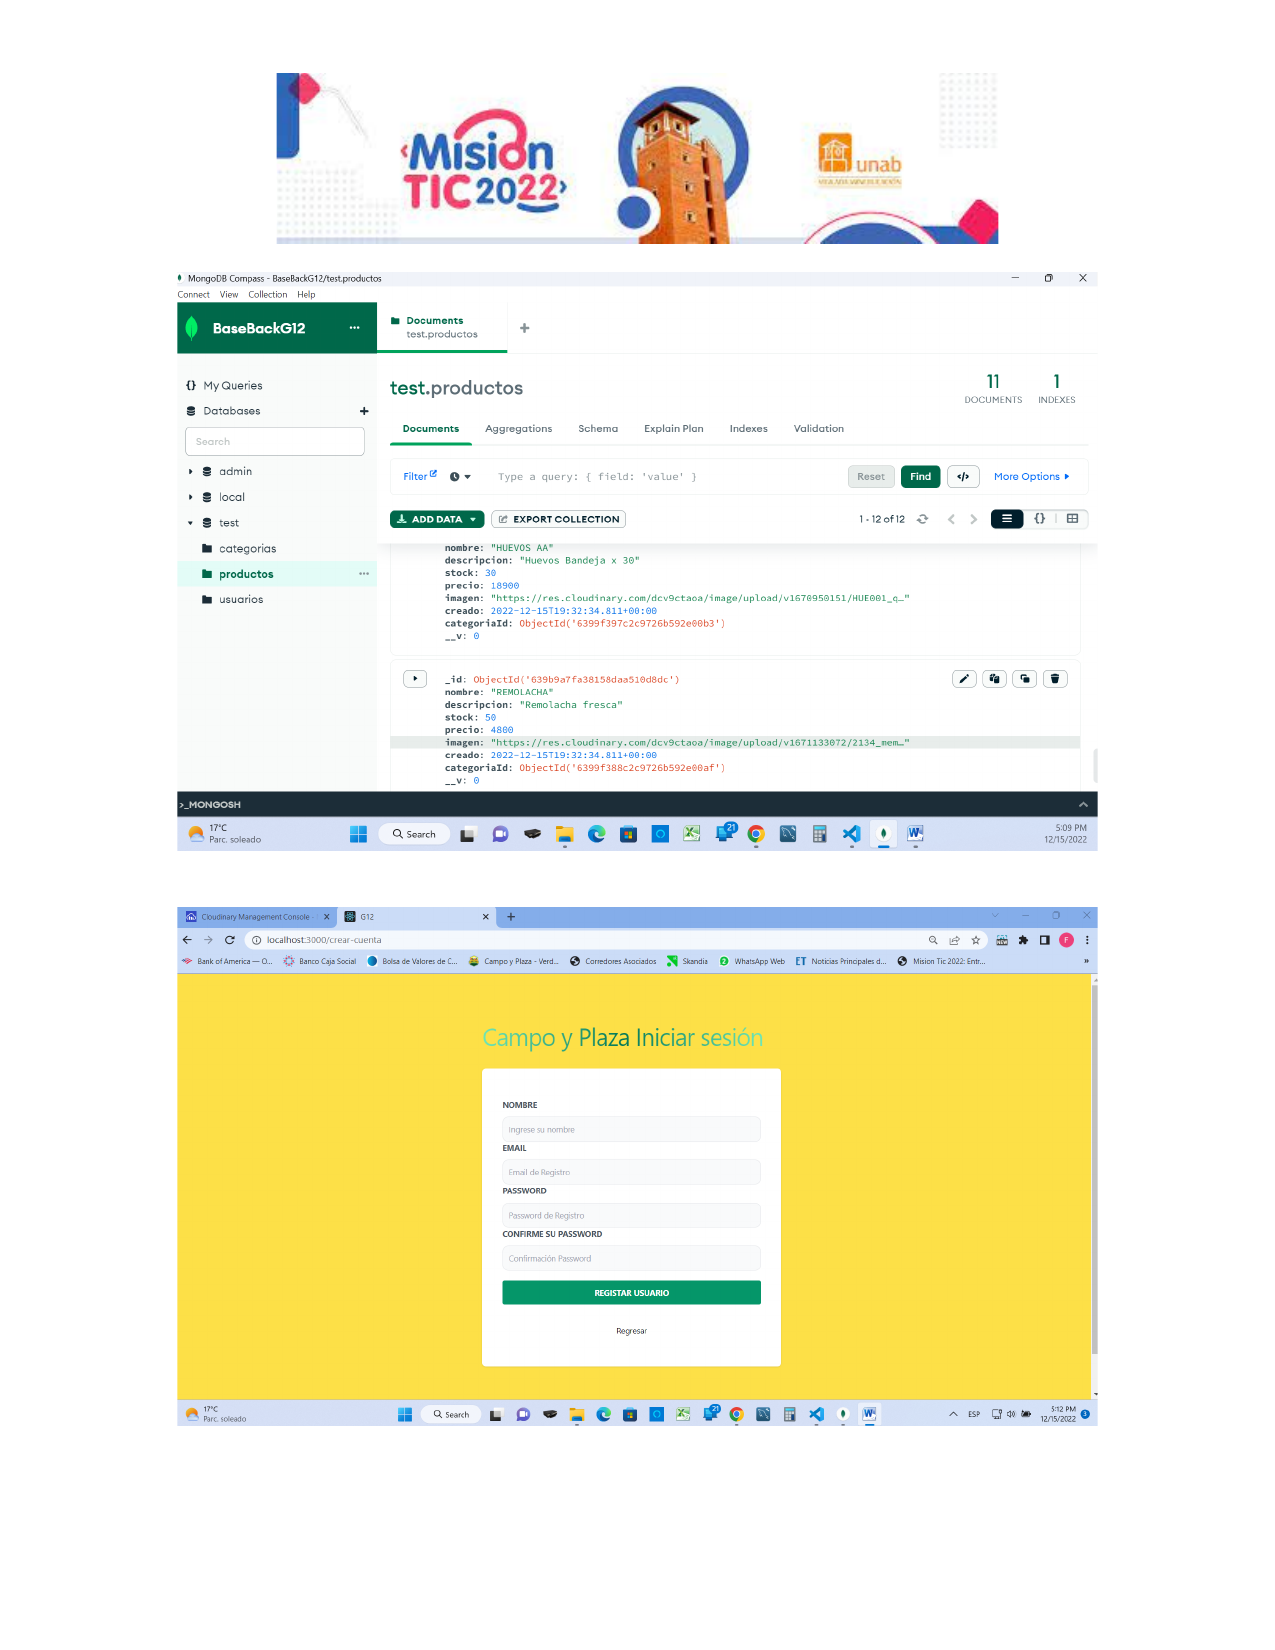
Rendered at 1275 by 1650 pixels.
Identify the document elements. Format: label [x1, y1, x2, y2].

picture [177, 907, 1098, 1426]
picture [177, 272, 1098, 851]
picture [276, 73, 999, 244]
